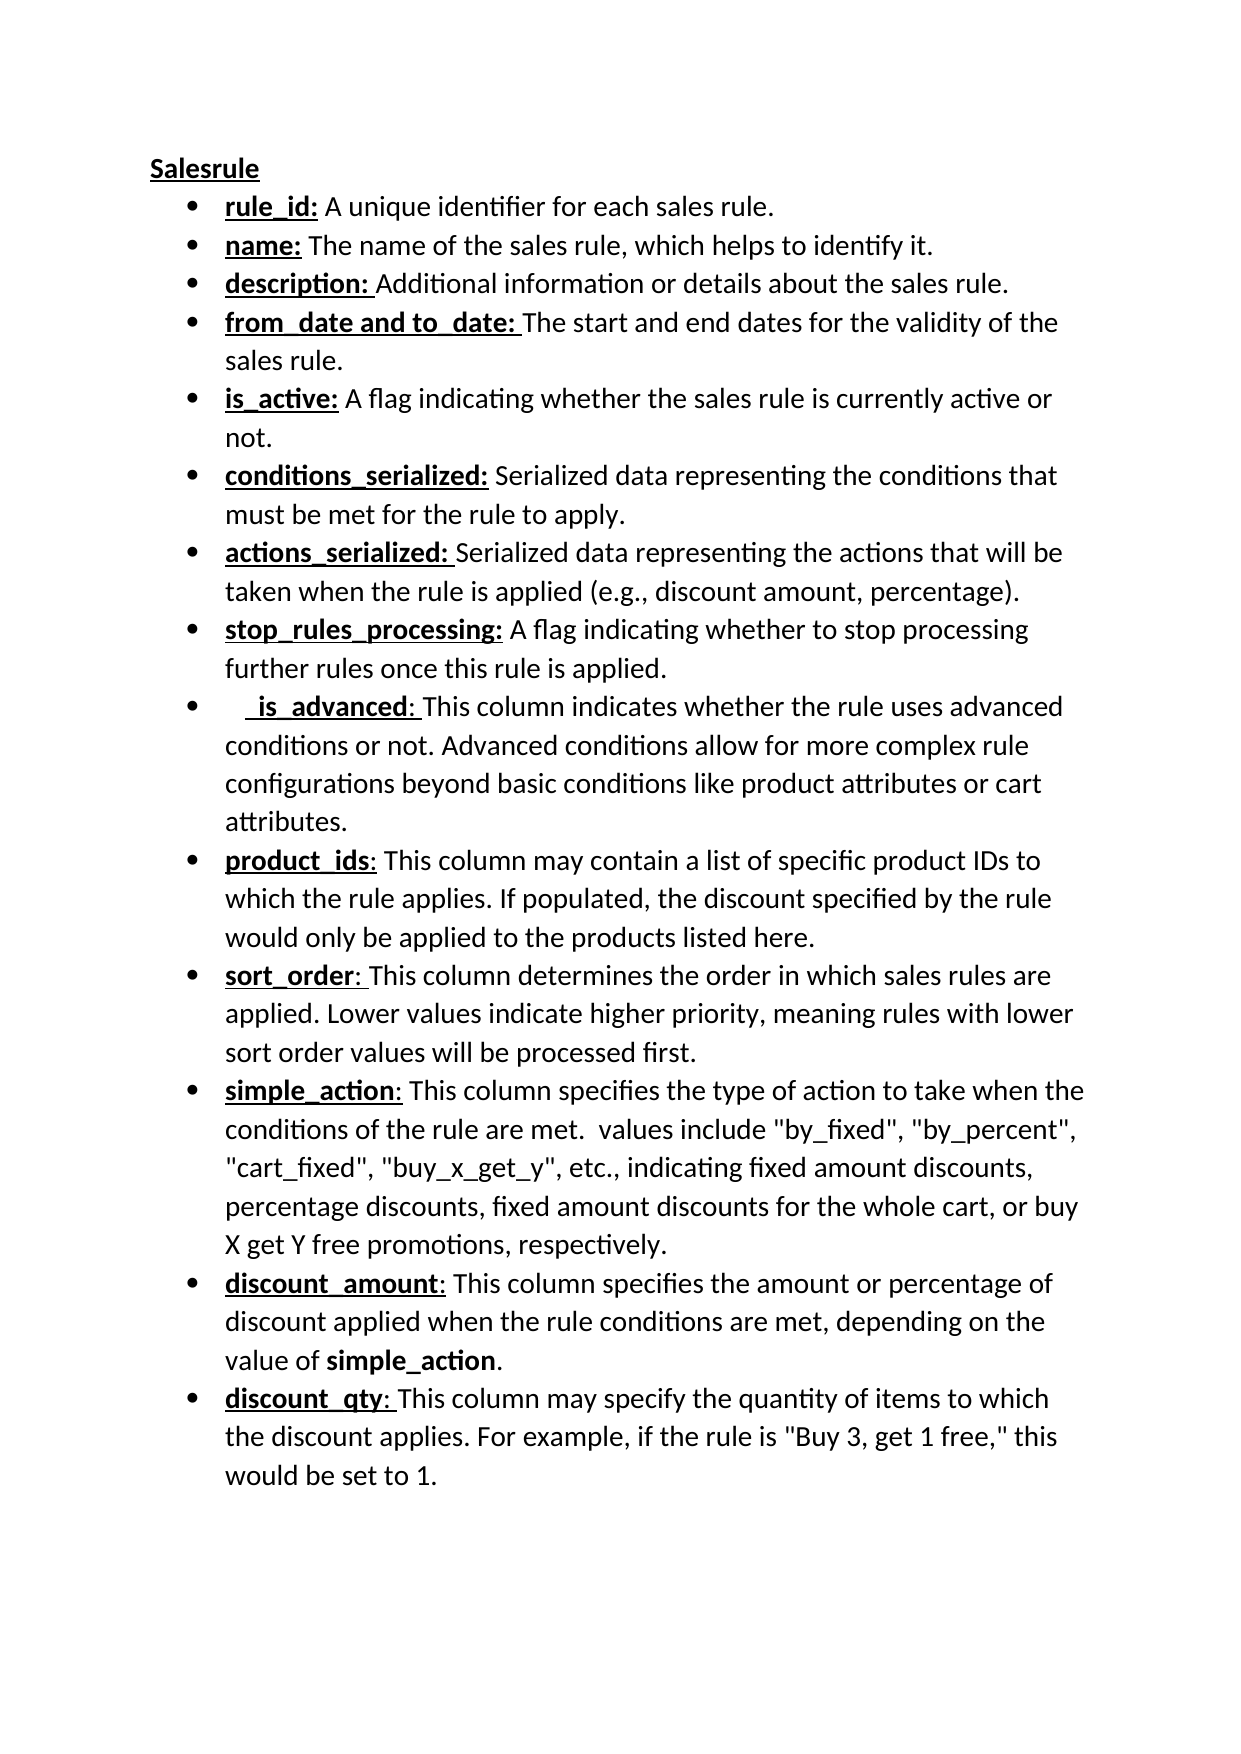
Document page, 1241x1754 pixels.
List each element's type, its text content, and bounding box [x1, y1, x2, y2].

list conditions_serialized: Serialized data representing the conditions that must be met for the rule to apply. [187, 457, 1090, 532]
text Salesrule [150, 150, 1090, 186]
list description: Additional information or details about the sales rule. [187, 265, 1090, 301]
list actions_serialized: Serialized data representing the actions that will be taken when the rule is applied (e.g., discount amount, percentage). [187, 534, 1090, 608]
list from_date and to_date: The start and end dates for the validity of the sales rule. [187, 304, 1090, 378]
list is_active: A flag indicating whether the sales rule is currently active or not. [187, 381, 1090, 455]
list discount_qty: This column may specify the quantity of items to which the discount applies. For example, if the rule is "Buy 3, get 1 free," this would be set to 1. [187, 1380, 1090, 1492]
list is_advanced: This column indicates whether the rule uses advanced conditions or not. Advanced conditions allow for more complex rule configurations beyond basic conditions like product attributes or cart attributes. [187, 688, 1090, 839]
list simple_action: This column specifies the type of action to take when the conditions of the rule are met. values include "by_fixed", "by_percent", "cart_fixed", "buy_x_get_y", etc., indicating fixed amount discounts, percentage discounts, fixed amount discounts for the whole cart, or buy X get Y free promotions, respectively. [187, 1072, 1090, 1262]
list name: The name of the sales rule, which helps to identify it. [187, 227, 1090, 262]
list product_ids: This column may contain a list of specific product IDs to which the rule applies. If populated, the discount specified by the rule would only be applied to the products listed here. [187, 842, 1090, 954]
list sort_order: This column determines the order in which sales rules are applied. Lower values indicate higher priority, meaning rules with lower sort order values will be processed first. [187, 957, 1090, 1070]
list stop_rules_processing: A flag indicating whether to stop processing further rules once this rule is applied. [187, 611, 1090, 685]
list rule_id: A unique identifier for each sales rule. [187, 188, 1090, 224]
list discount_amount: This column specifies the amount or percentage of discount applied when the rule conditions are met, depending on the value of simple_action. [187, 1265, 1090, 1377]
